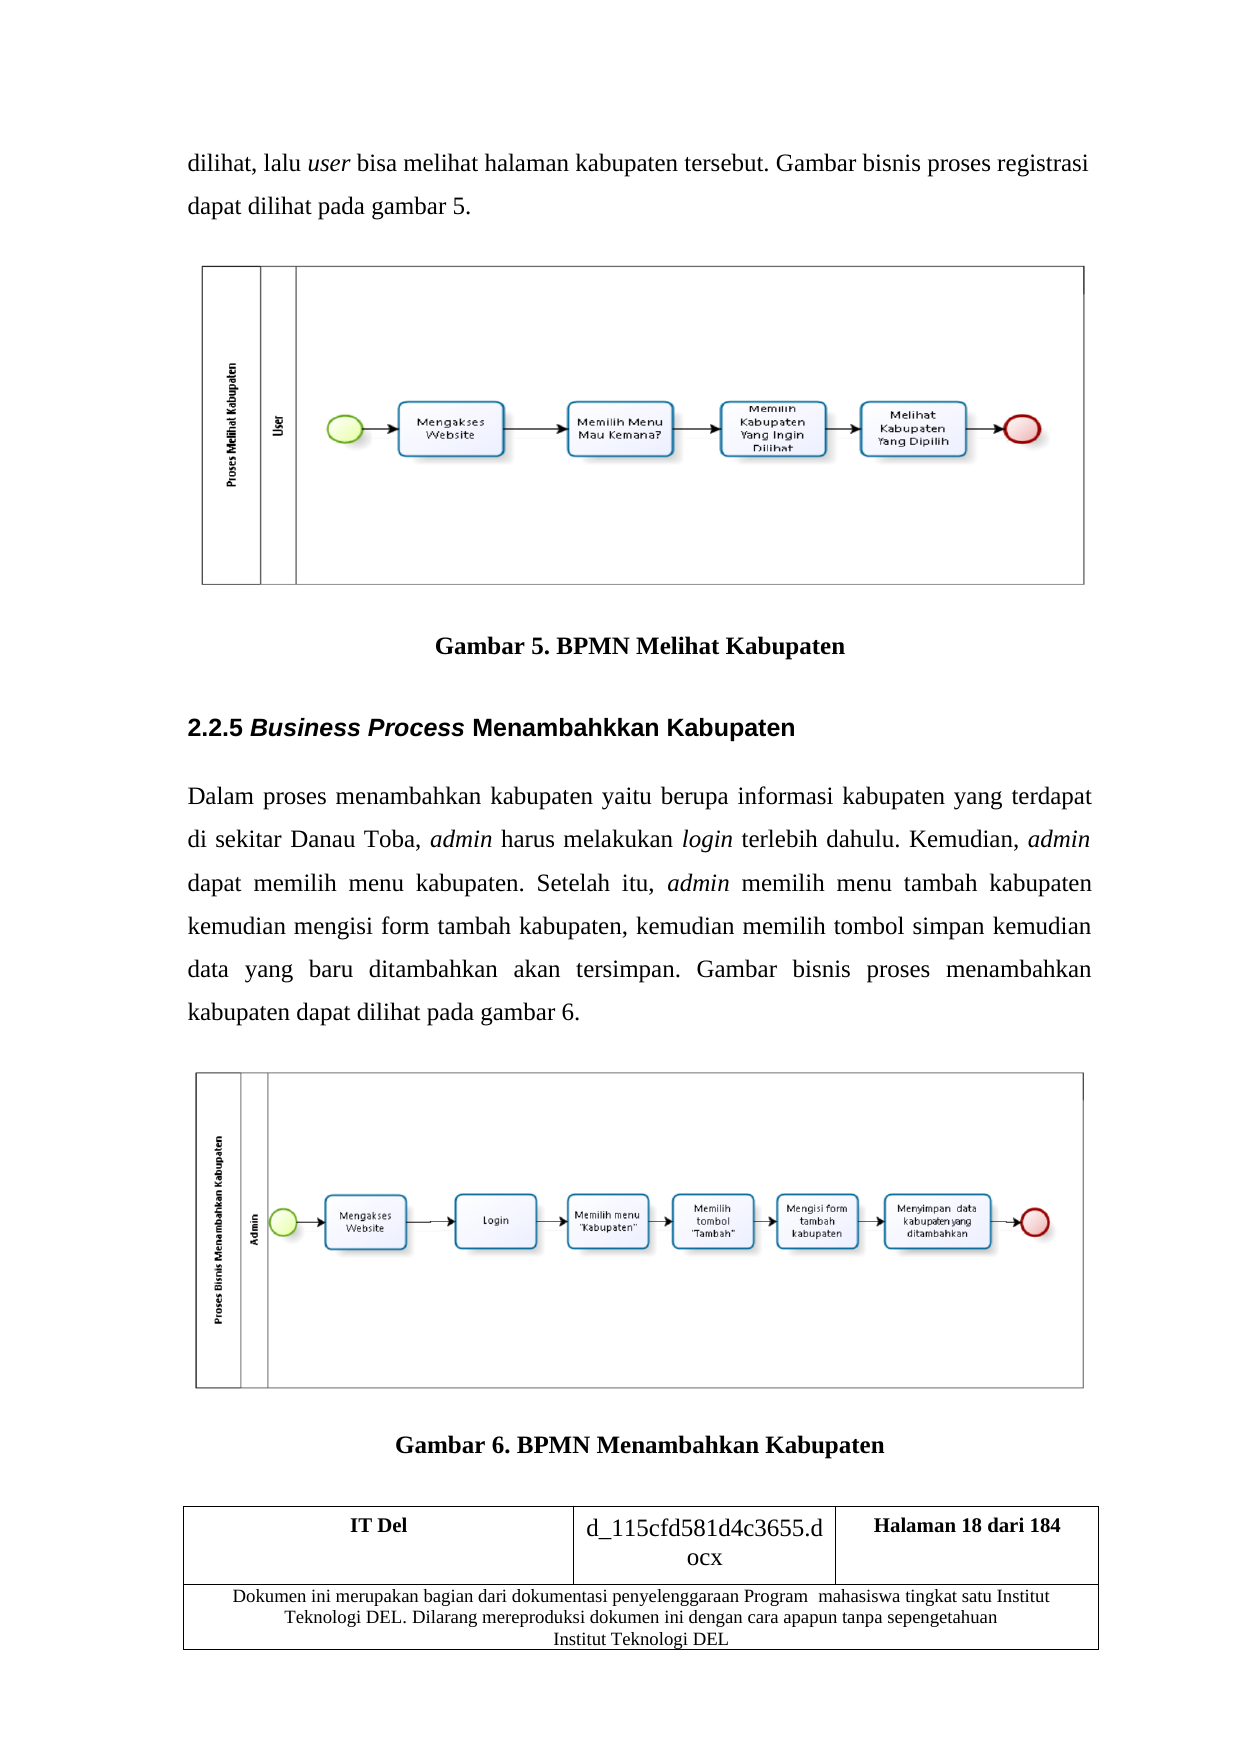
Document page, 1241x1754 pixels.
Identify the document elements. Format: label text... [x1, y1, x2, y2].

picture [187, 1065, 1093, 1391]
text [187, 148, 1092, 219]
text 2.2.5 Business Process Menambahkkan Kabupaten [187, 713, 1092, 742]
text Gambar 5. BPMN Melihat Kabupaten [187, 631, 1092, 659]
text Gambar 6. BPMN Menambahkan Kabupaten [187, 1430, 1092, 1458]
text Dalam proses menambahkan kabupaten yaitu berupa informasi kabupaten yang terdapat di sekitar Danau Toba, admin harus melakukan login terlebih dahulu. Kemudian, admin dapat memilih menu kabupaten. Setelah itu, admin memilih menu tambah kabupaten kemudian mengisi form tambah kabupaten, kemudian memilih tombol simpan kemudian data yang baru ditambahkan akan tersimpan. Gambar bisnis proses menambahkan kabupaten dapat dilihat pada gambar 6. [187, 781, 1092, 1026]
picture [187, 258, 1093, 592]
